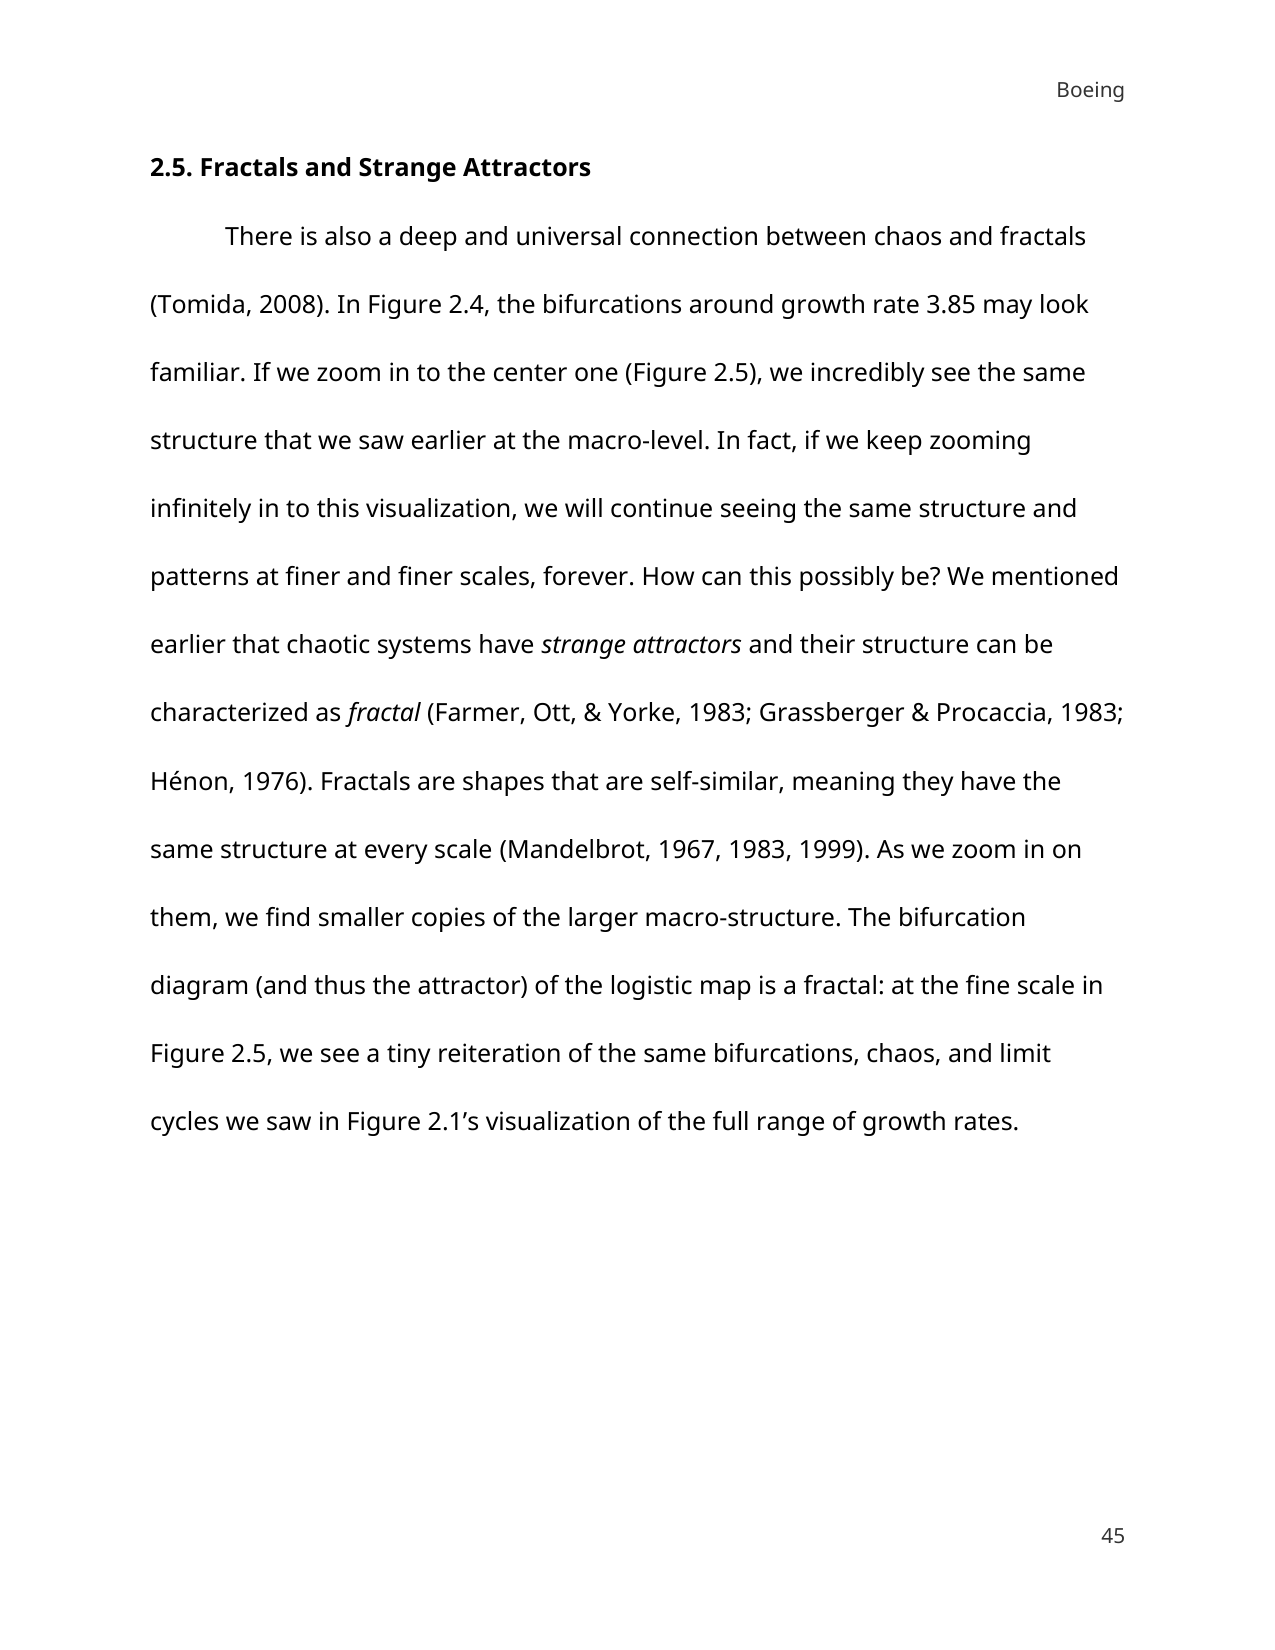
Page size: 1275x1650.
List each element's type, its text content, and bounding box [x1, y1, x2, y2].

text There is also a deep and universal connection between chaos and fractals (Tomida, 2008). In Figure 2.4, the bifurcations around growth rate 3.85 may look familiar. If we zoom in to the center one (Figure 2.5), we incredibly see the same structure that we saw earlier at the macro-level. In fact, if we keep zooming infinitely in to this visualization, we will continue seeing the same structure and patterns at finer and finer scales, forever. How can this possibly be? We mentioned earlier that chaotic systems have strange attractors and their structure can be characterized as fractal (Farmer, Ott, & Yorke, 1983; Grassberger & Procaccia, 1983; Hénon, 1976). Fractals are shapes that are self-similar, meaning they have the same structure at every scale (Mandelbrot, 1967, 1983, 1999). As we zoom in on them, we find smaller copies of the larger macro-structure. The bifurcation diagram (and thus the attractor) of the logistic map is a fractal: at the fine scale in Figure 2.5, we see a tiny reiteration of the same bifurcations, chaos, and limit cycles we saw in Figure 2.1’s visualization of the full range of growth rates. [150, 218, 1125, 1138]
subtitle Fractals and Strange Attractors [150, 150, 1125, 184]
